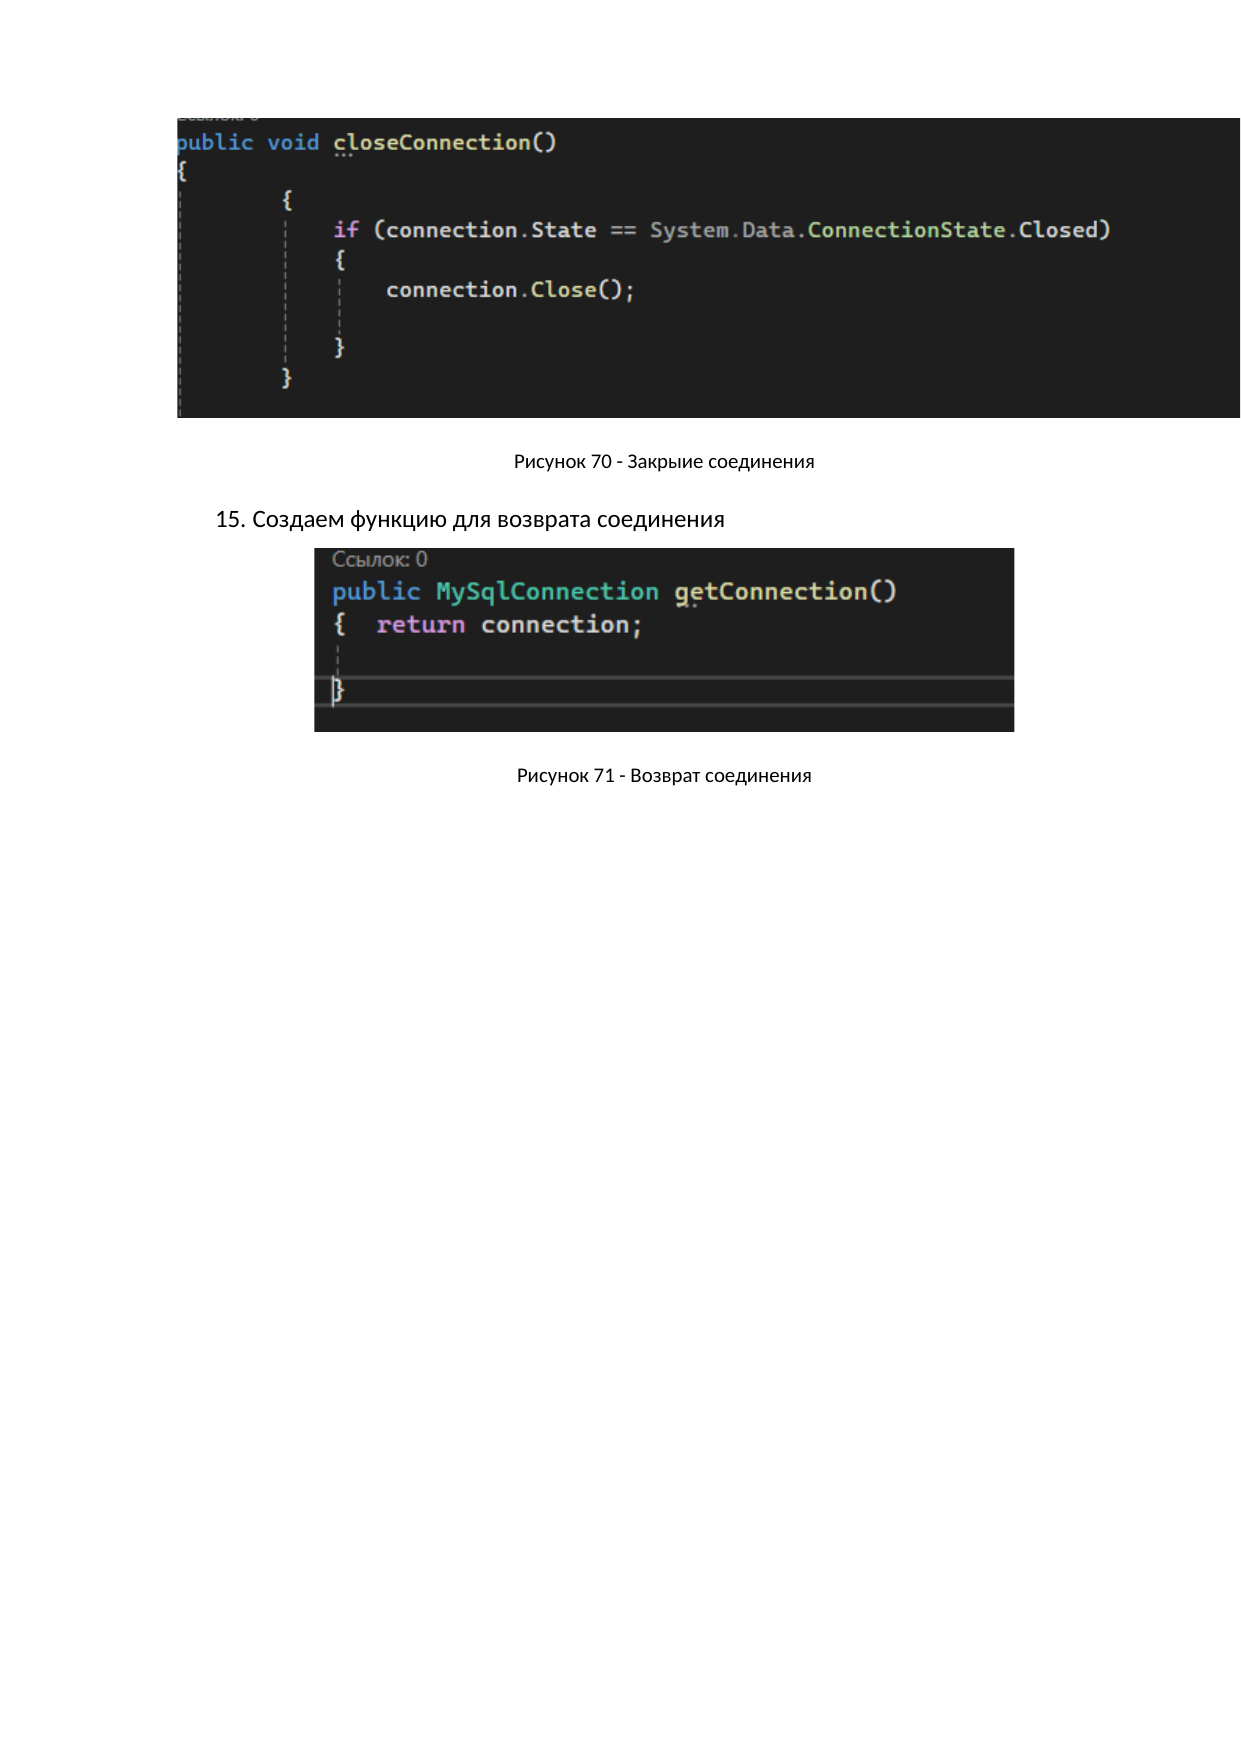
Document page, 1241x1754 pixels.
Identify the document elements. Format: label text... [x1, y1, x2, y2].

text Рисунок 70 - Закрыие соединения [177, 448, 1152, 473]
list Создаем функцию для возврата соединения [215, 503, 1152, 533]
text Рисунок 71 - Возврат соединения [177, 762, 1152, 787]
picture [177, 118, 1241, 418]
picture [314, 548, 1015, 732]
